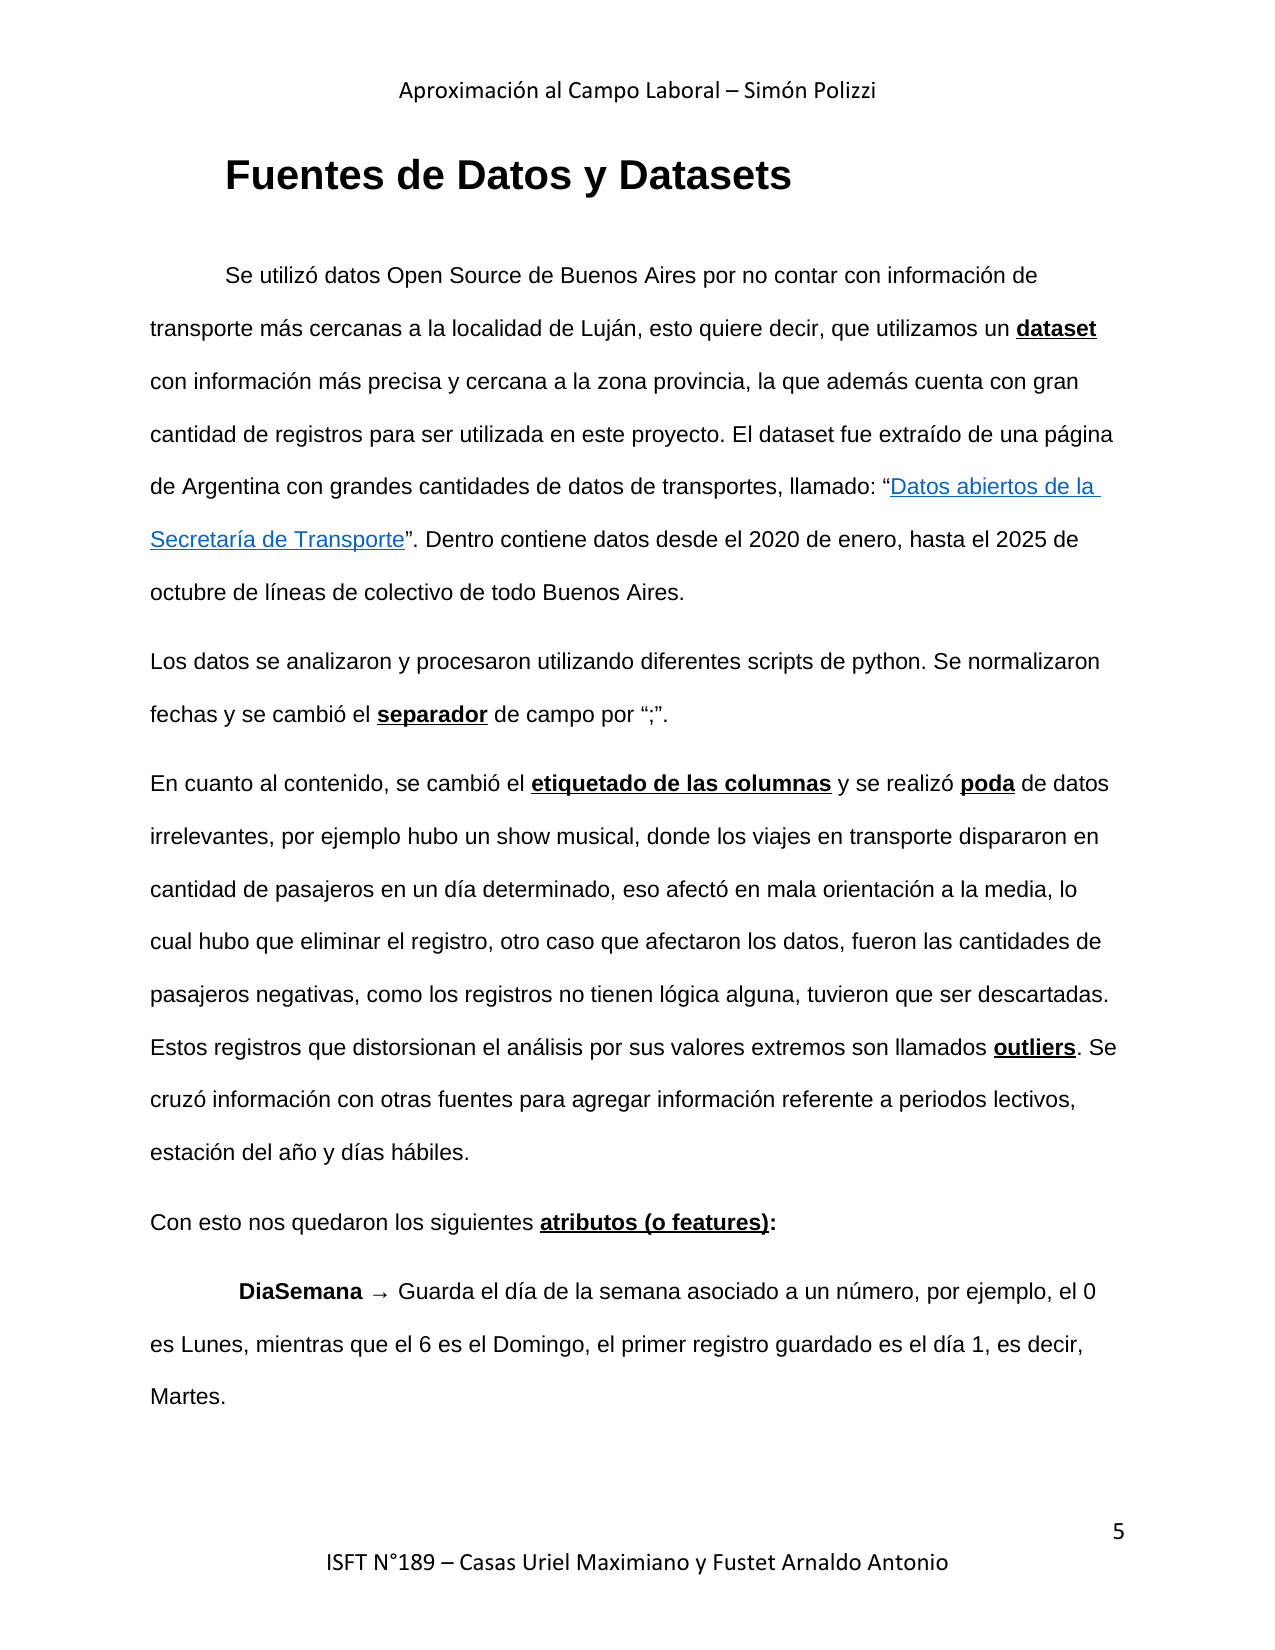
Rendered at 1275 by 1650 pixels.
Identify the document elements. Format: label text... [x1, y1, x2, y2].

text Fuentes de Datos y Datasets [150, 150, 1125, 198]
text Los datos se analizaron y procesaron utilizando diferentes scripts de python. Se normalizaron fechas y se cambió el separador de campo por “;”. [150, 648, 1125, 727]
text Con esto nos quedaron los siguientes atributos (o features): [150, 1208, 1125, 1235]
text En cuanto al contenido, se cambió el etiquetado de las columnas y se realizó poda de datos irrelevantes, por ejemplo hubo un show musical, donde los viajes en transporte dispararon en cantidad de pasajeros en un día determinado, eso afectó en mala orientación a la media, lo cual hubo que eliminar el registro, otro caso que afectaron los datos, fueron las cantidades de pasajeros negativas, como los registros no tienen lógica alguna, tuvieron que ser descartadas. Estos registros que distorsionan el análisis por sus valores extremos son llamados outliers. Se cruzó información con otras fuentes para agregar información referente a periodos lectivos, estación del año y días hábiles. [150, 770, 1125, 1166]
text DiaSemana → Guarda el día de la semana asociado a un número, por ejemplo, el 0 es Lunes, mientras que el 6 es el Domingo, el primer registro guardado es el día 1, es decir, Martes. [150, 1278, 1125, 1410]
text Se utilizó datos Open Source de Buenos Aires por no contar con información de transporte más cercanas a la localidad de Luján, esto quiere decir, que utilizamos un dataset con información más precisa y cercana a la zona provincia, la que además cuenta con gran cantidad de registros para ser utilizada en este proyecto. El dataset fue extraído de una página de Argentina con grandes cantidades de datos de transportes, llamado: “Datos abiertos de la Secretaría de Transporte”. Dentro contiene datos desde el 2020 de enero, hasta el 2025 de octubre de líneas de colectivo de todo Buenos Aires. [150, 262, 1125, 605]
